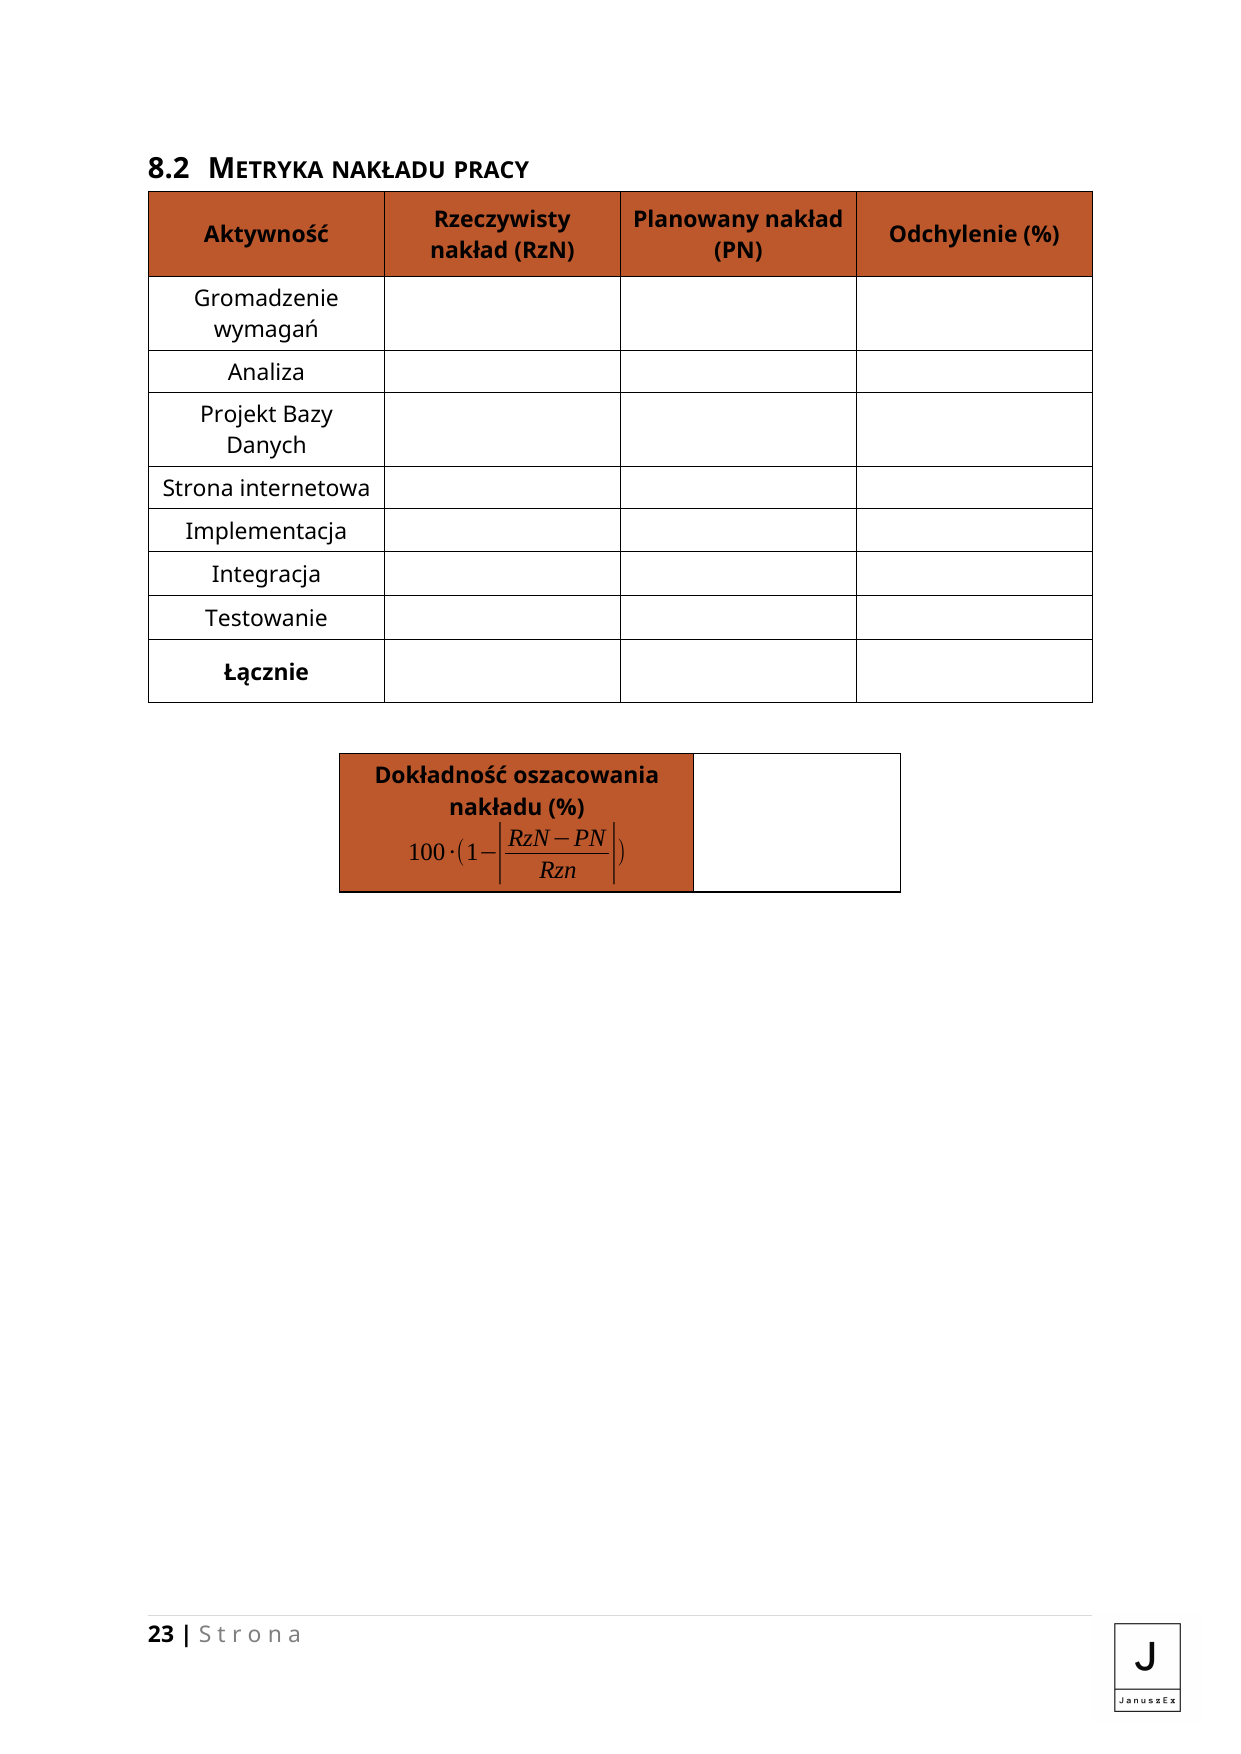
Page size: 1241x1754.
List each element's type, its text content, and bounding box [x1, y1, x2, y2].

table_cell [385, 277, 620, 350]
picture [1092, 1613, 1203, 1723]
table_cell Gromadzenie wymagań [149, 277, 384, 350]
table_cell [857, 596, 1092, 639]
table_cell [857, 351, 1092, 392]
table_cell [621, 552, 856, 595]
table_cell [621, 351, 856, 392]
table_cell Integracja [149, 552, 384, 595]
table_cell [621, 596, 856, 639]
table_cell Łącznie [149, 640, 384, 702]
subtitle Metryka nakładu pracy [148, 148, 1092, 187]
table_cell [857, 467, 1092, 508]
table_cell [385, 351, 620, 392]
table_cell [385, 596, 620, 639]
table_cell [857, 640, 1092, 702]
table_cell [385, 552, 620, 595]
table_header Odchylenie (%) [857, 192, 1092, 276]
table_cell Analiza [149, 351, 384, 392]
table_cell [385, 467, 620, 508]
table_cell Testowanie [149, 596, 384, 639]
table_cell [621, 509, 856, 551]
table_header [694, 754, 900, 891]
table_header Planowany nakład (PN) [621, 192, 856, 276]
table_cell [621, 640, 856, 702]
table_cell [385, 509, 620, 551]
table_cell [857, 393, 1092, 466]
table_header Dokładność oszacowania nakładu (%) [340, 754, 693, 891]
table_cell [857, 552, 1092, 595]
table_cell [857, 509, 1092, 551]
table_cell [621, 277, 856, 350]
table_cell Projekt Bazy Danych [149, 393, 384, 466]
table_cell [385, 393, 620, 466]
table_cell [621, 393, 856, 466]
table_header Aktywność [149, 192, 384, 276]
table_cell [857, 277, 1092, 350]
table_cell Implementacja [149, 509, 384, 551]
table_cell [621, 467, 856, 508]
table_cell Strona internetowa [149, 467, 384, 508]
table_cell [385, 640, 620, 702]
table_header Rzeczywisty nakład (RzN) [385, 192, 620, 276]
